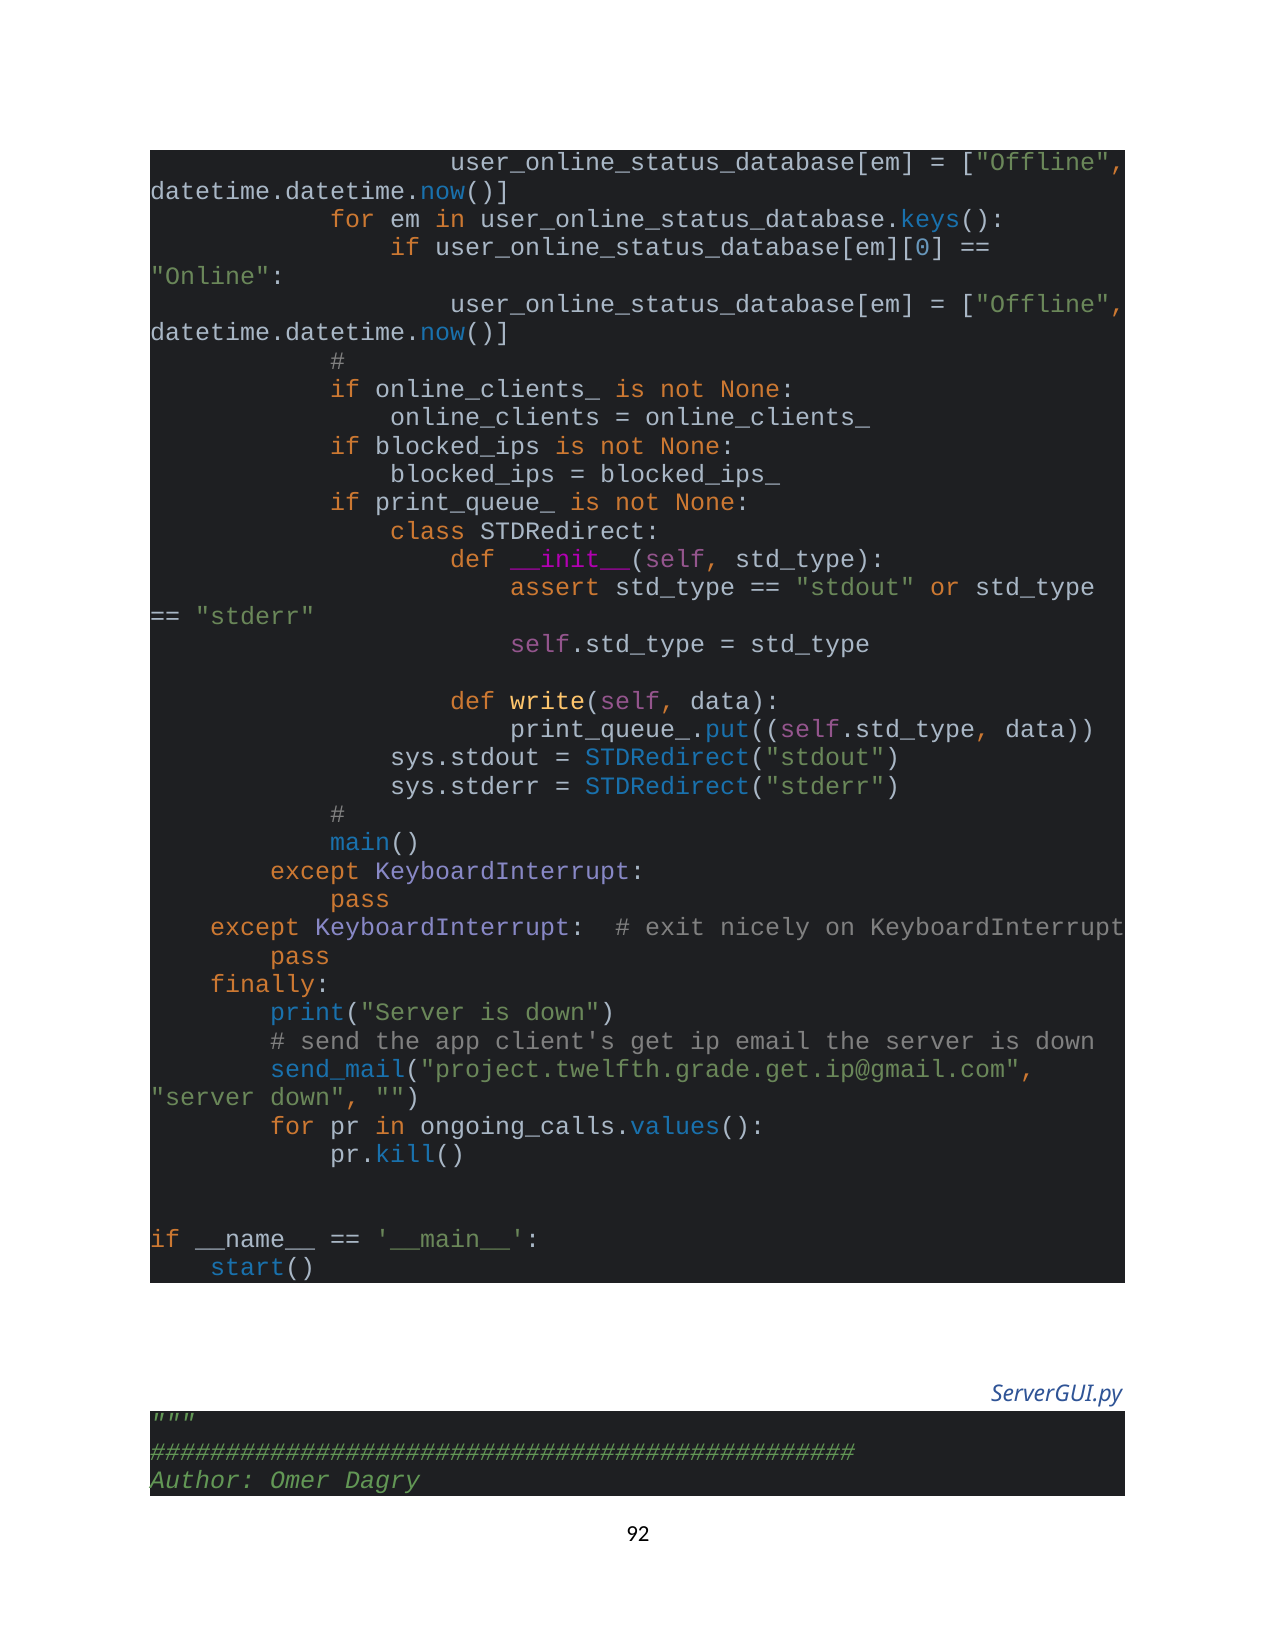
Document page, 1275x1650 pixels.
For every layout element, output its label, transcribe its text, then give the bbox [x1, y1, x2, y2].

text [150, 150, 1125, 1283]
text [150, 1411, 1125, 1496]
subtitle ServerGUI.py [150, 1377, 1125, 1408]
